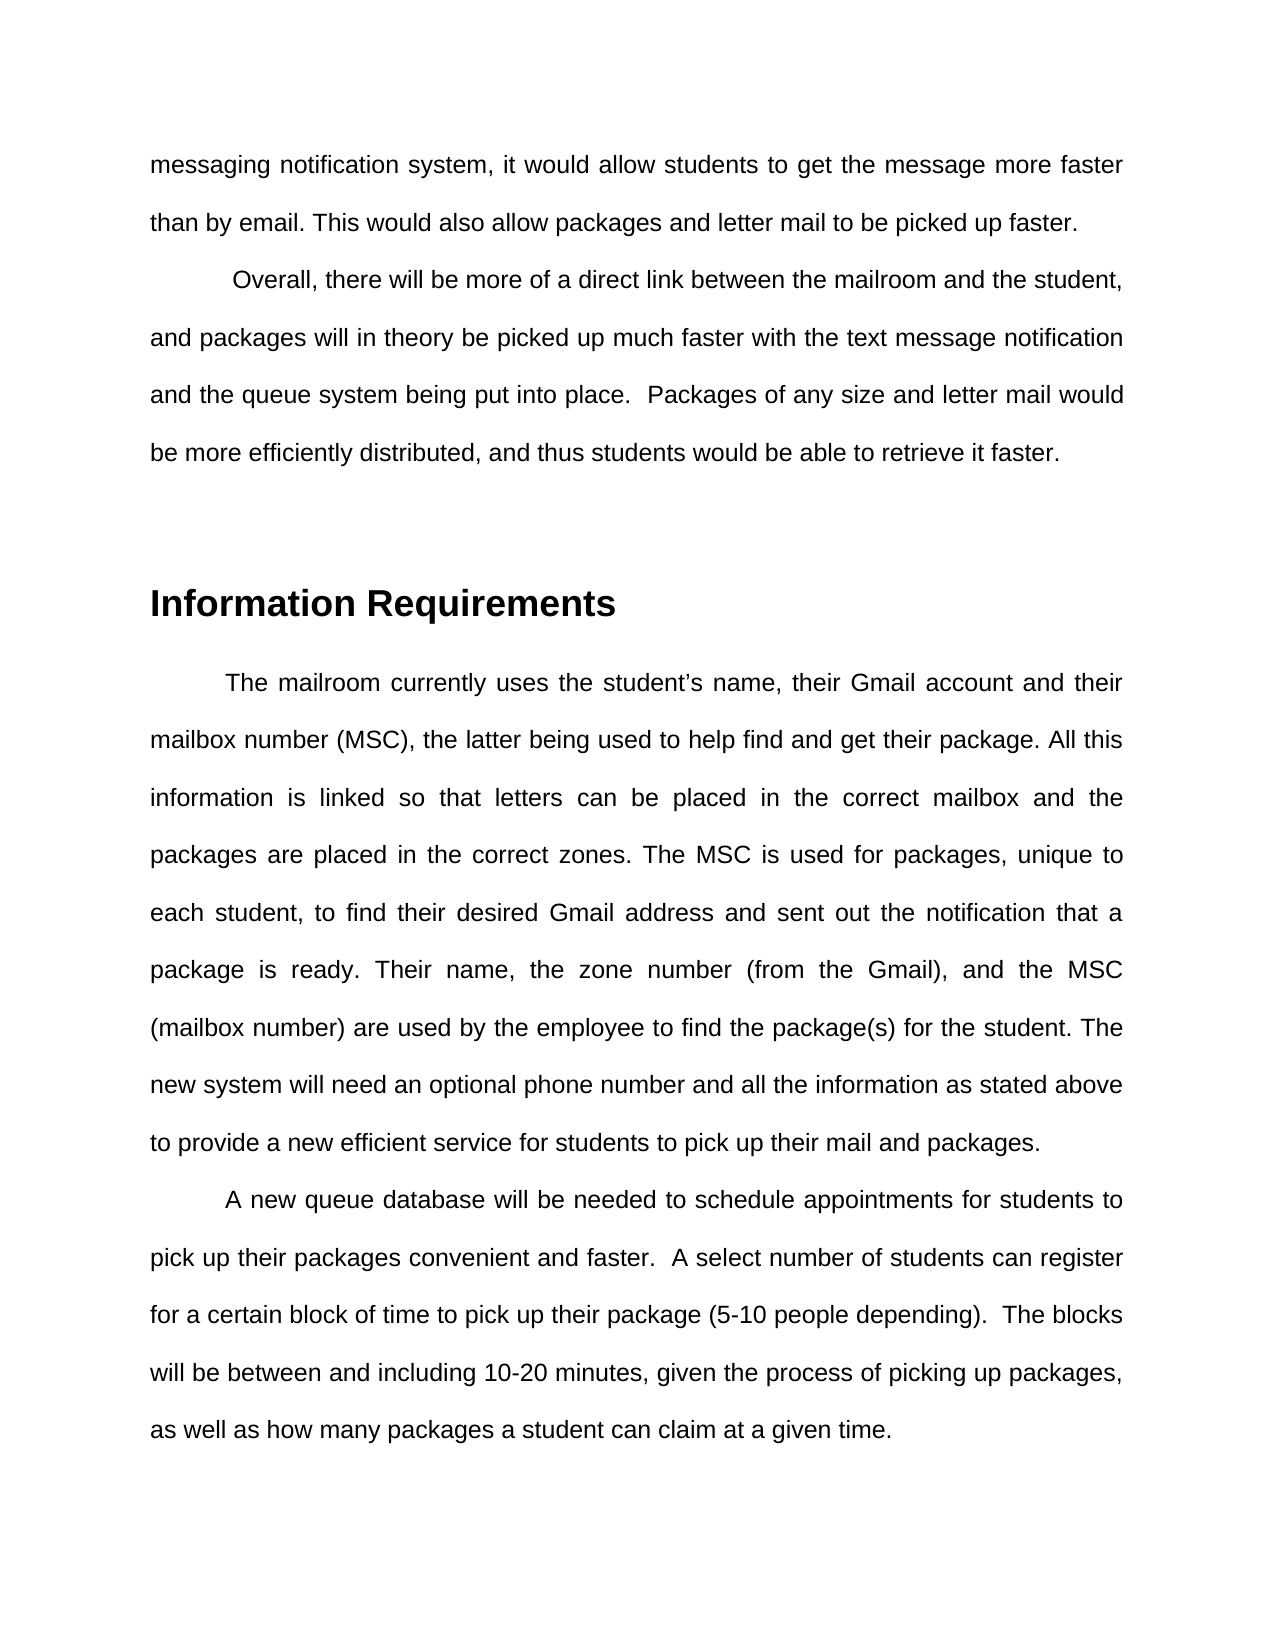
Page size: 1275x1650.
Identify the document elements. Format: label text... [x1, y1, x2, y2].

text Overall, there will be more of a direct link between the mailroom and the student, and packages will in theory be picked up much faster with the text message notification and the queue system being put into place. Packages of any size and letter mail would be more efficiently distributed, and thus students would be able to retrieve it faster. [150, 265, 1125, 323]
text Overall, there will be more of a direct link between the mailroom and the student, and packages will in theory be picked up much faster with the text message notification and the queue system being put into place. Packages of any size and letter mail would be more efficiently distributed, and thus students would be able to retrieve it faster. [150, 351, 1125, 466]
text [150, 179, 1125, 236]
text The mailroom currently uses the student’s name, their Gmail account and their mailbox number (MSC), the latter being used to help find and get their package. All this information is linked so that letters can be placed in the correct mailbox and the packages are placed in the correct zones. The MSC is used for packages, unique to each student, to find their desired Gmail address and sent out the notification that a package is ready. Their name, the zone number (from the Gmail), and the MSC (mailbox number) are used by the employee to find the package(s) for the student. The new system will need an optional phone number and all the information as stated above to provide a new efficient service for students to pick up their mail and packages. [150, 667, 1125, 1156]
text Information Requirements [150, 581, 1125, 624]
text A new queue database will be needed to schedule appointments for students to pick up their packages convenient and faster. A select number of students can register for a certain block of time to pick up their package (5-10 people depending). The blocks will be between and including 10-20 minutes, given the process of picking up packages, as well as how many packages a student can claim at a given time. [150, 1185, 1125, 1444]
